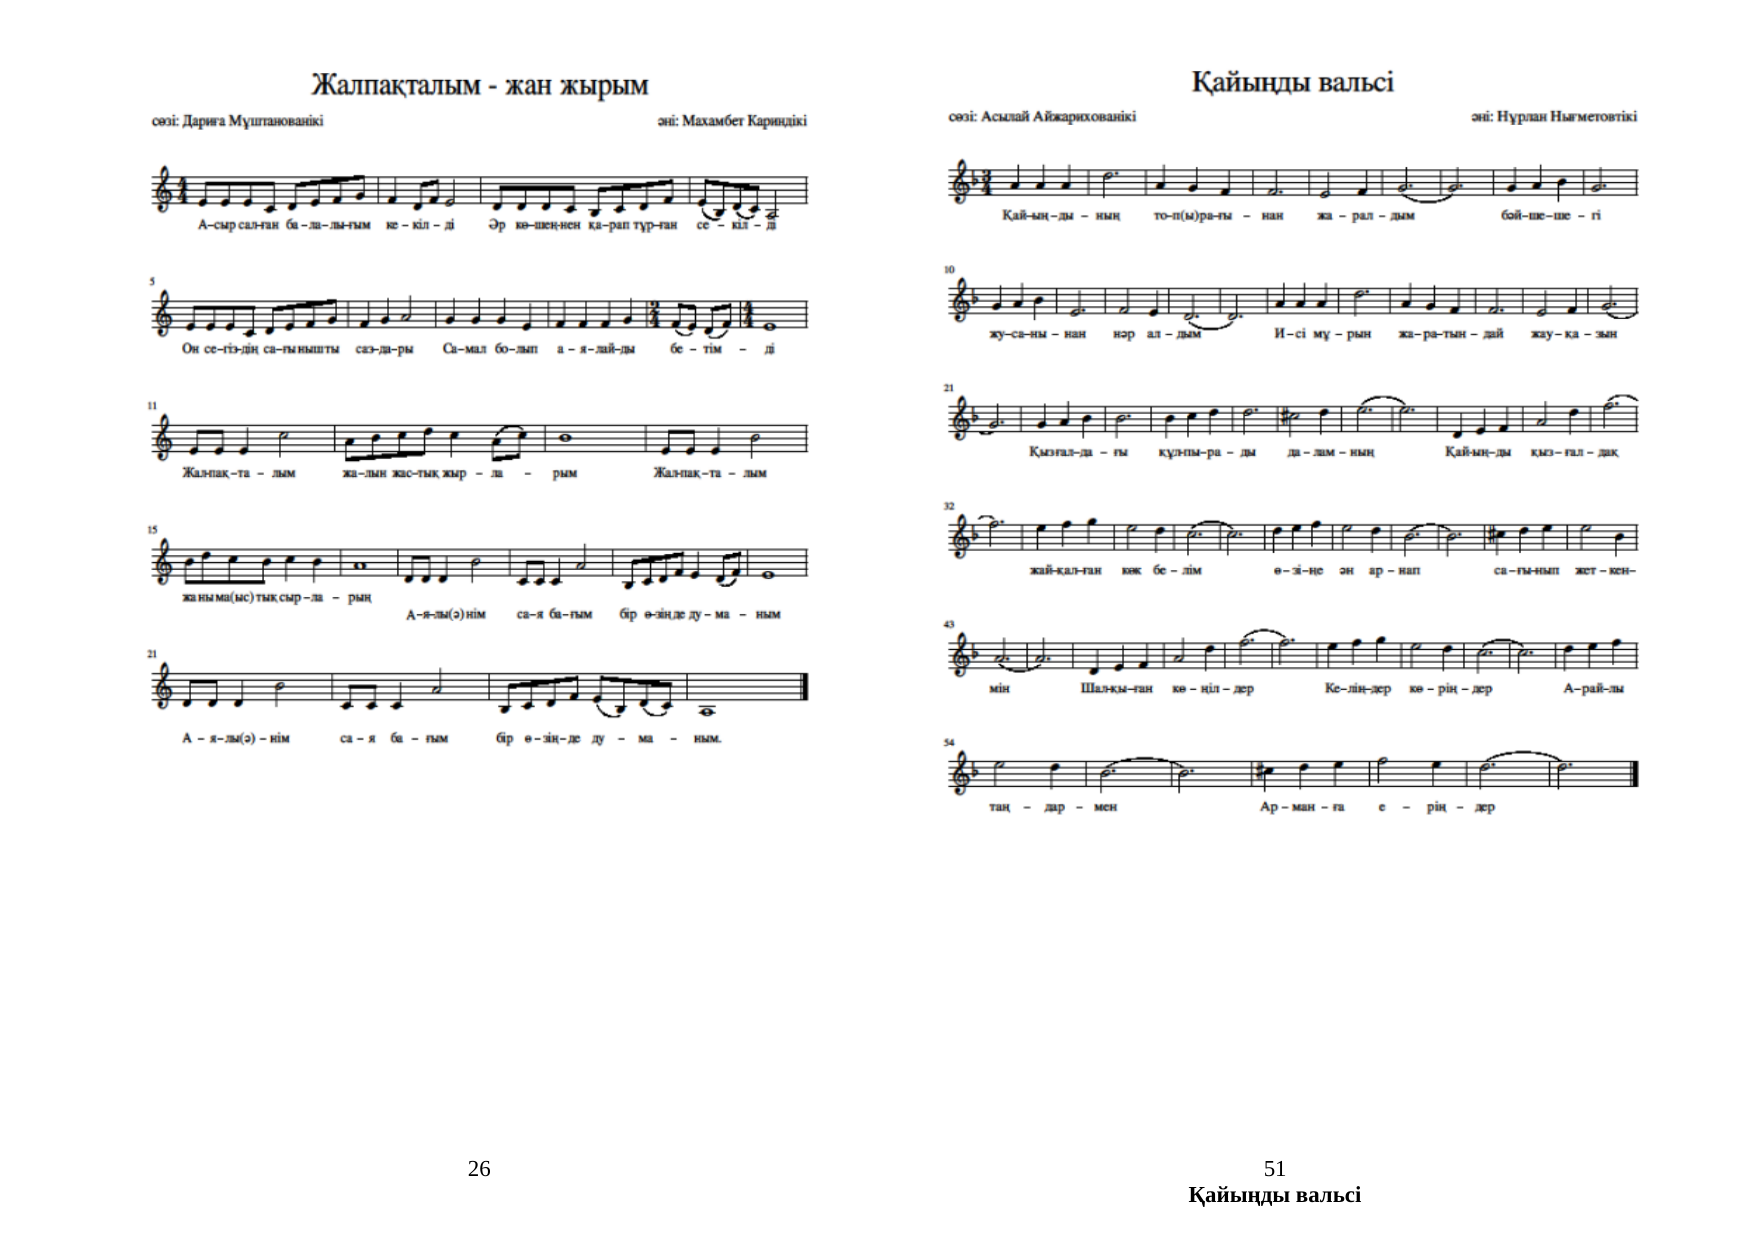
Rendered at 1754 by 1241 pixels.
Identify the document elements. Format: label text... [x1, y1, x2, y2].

text 51 [914, 1155, 1636, 1182]
text 26 [118, 1155, 840, 1181]
text Қайыңды вальсі [914, 1182, 1636, 1208]
